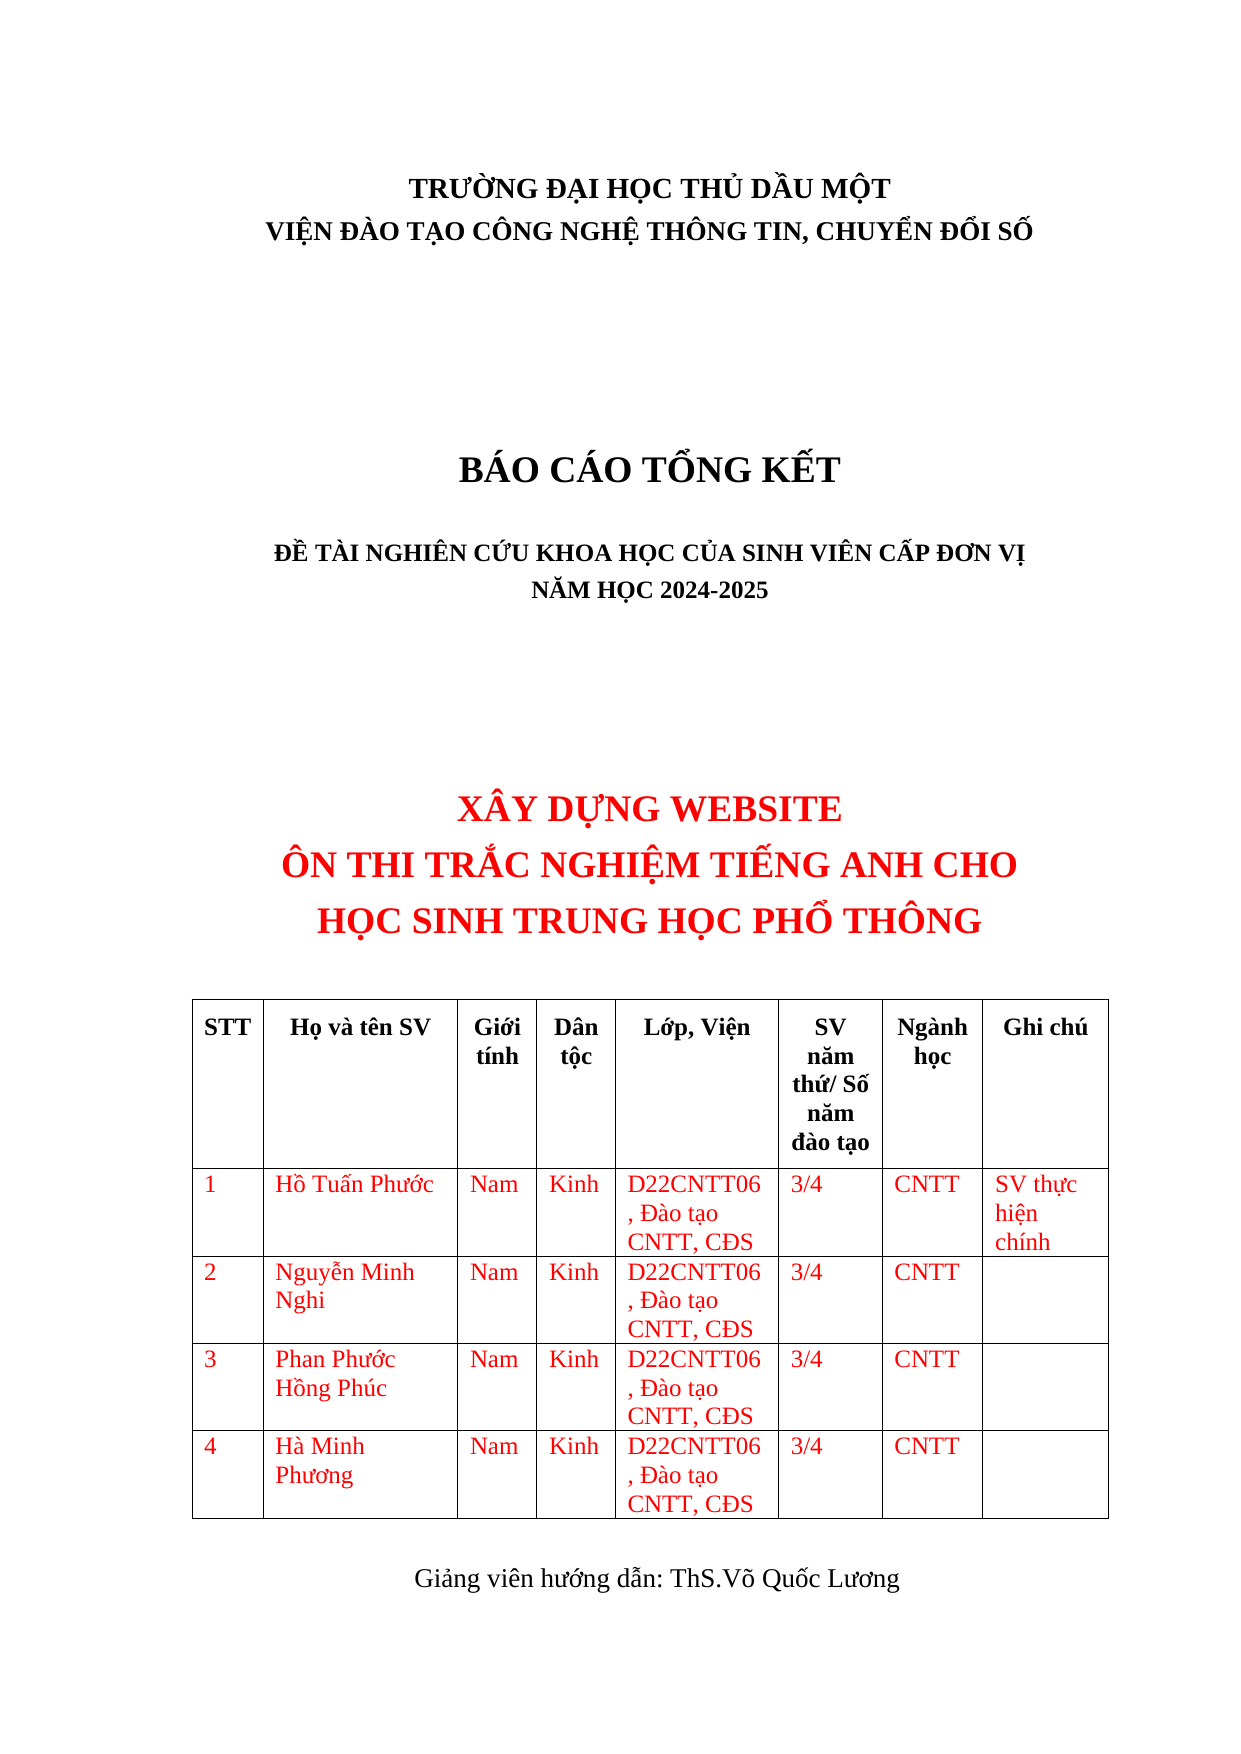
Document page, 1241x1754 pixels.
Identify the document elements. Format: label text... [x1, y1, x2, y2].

table_cell 3 [193, 1344, 263, 1430]
table_cell Nguyễn Minh Nghi [264, 1257, 457, 1343]
table_cell D22CNTT06, Đào tạo CNTT, CĐS [616, 1257, 778, 1343]
table_header Giới tính [458, 1000, 536, 1168]
text TRƯỜNG ĐẠI HỌC THỦ DẦU MỘT [177, 171, 1122, 205]
table_cell Kinh [537, 1169, 615, 1256]
table_cell CNTT [883, 1257, 982, 1343]
text BÁO CÁO TỔNG KẾT [177, 448, 1122, 491]
table_cell Kinh [537, 1431, 615, 1517]
table_cell D22CNTT06, Đào tạo CNTT, CĐS [616, 1169, 778, 1256]
table_header Ngành học [883, 1000, 982, 1168]
table_cell 2 [193, 1257, 263, 1343]
table_cell D22CNTT06, Đào tạo CNTT, CĐS [616, 1344, 778, 1430]
table_cell 3/4 [779, 1257, 882, 1343]
table_cell Hồ Tuấn Phước [264, 1169, 457, 1256]
table_cell 4 [193, 1431, 263, 1517]
table_cell Nam [458, 1344, 536, 1430]
table_cell [983, 1431, 1108, 1517]
table_header Họ và tên SV [264, 1000, 457, 1168]
table_cell Nam [458, 1431, 536, 1517]
table_cell Nam [458, 1257, 536, 1343]
table_cell [983, 1257, 1108, 1343]
table_cell 3/4 [779, 1431, 882, 1517]
text VIỆN ĐÀO TẠO CÔNG NGHỆ THÔNG TIN, CHUYỂN ĐỔI SỐ [177, 215, 1122, 246]
table_cell Phan Phước Hồng Phúc [264, 1344, 457, 1430]
table_cell D22CNTT06, Đào tạo CNTT, CĐS [616, 1431, 778, 1517]
table_cell 1 [193, 1169, 263, 1256]
table_cell CNTT [883, 1169, 982, 1256]
table_cell Hà Minh Phương [264, 1431, 457, 1517]
table_header STT [193, 1000, 263, 1168]
table_cell 3/4 [779, 1169, 882, 1256]
text XÂY DỰNG WEBSITE [177, 787, 1122, 830]
table_header Ghi chú [983, 1000, 1108, 1168]
table_cell Kinh [537, 1257, 615, 1343]
table_header Dân tộc [537, 1000, 615, 1168]
table_header SV năm thứ/ Số năm đào tạo [779, 1000, 882, 1168]
table_cell CNTT [883, 1344, 982, 1430]
table_cell Nam [458, 1169, 536, 1256]
table_cell 3/4 [779, 1344, 882, 1430]
table_header Lớp, Viện [616, 1000, 778, 1168]
table_cell Kinh [537, 1344, 615, 1430]
text Giảng viên hướng dẫn: ThS.Võ Quốc Lương [177, 1562, 1122, 1593]
table_cell CNTT [883, 1431, 982, 1517]
text ÔN THI TRẮC NGHIỆM TIẾNG ANH CHO [177, 843, 1122, 886]
table_cell SV thực hiện chính [983, 1169, 1108, 1256]
table_cell [983, 1344, 1108, 1430]
text HỌC SINH TRUNG HỌC PHỔ THÔNG [177, 899, 1122, 942]
text ĐỀ TÀI NGHIÊN CỨU KHOA HỌC CỦA SINH VIÊN CẤP ĐƠN VỊ NĂM HỌC 2024-2025 [177, 538, 1122, 604]
